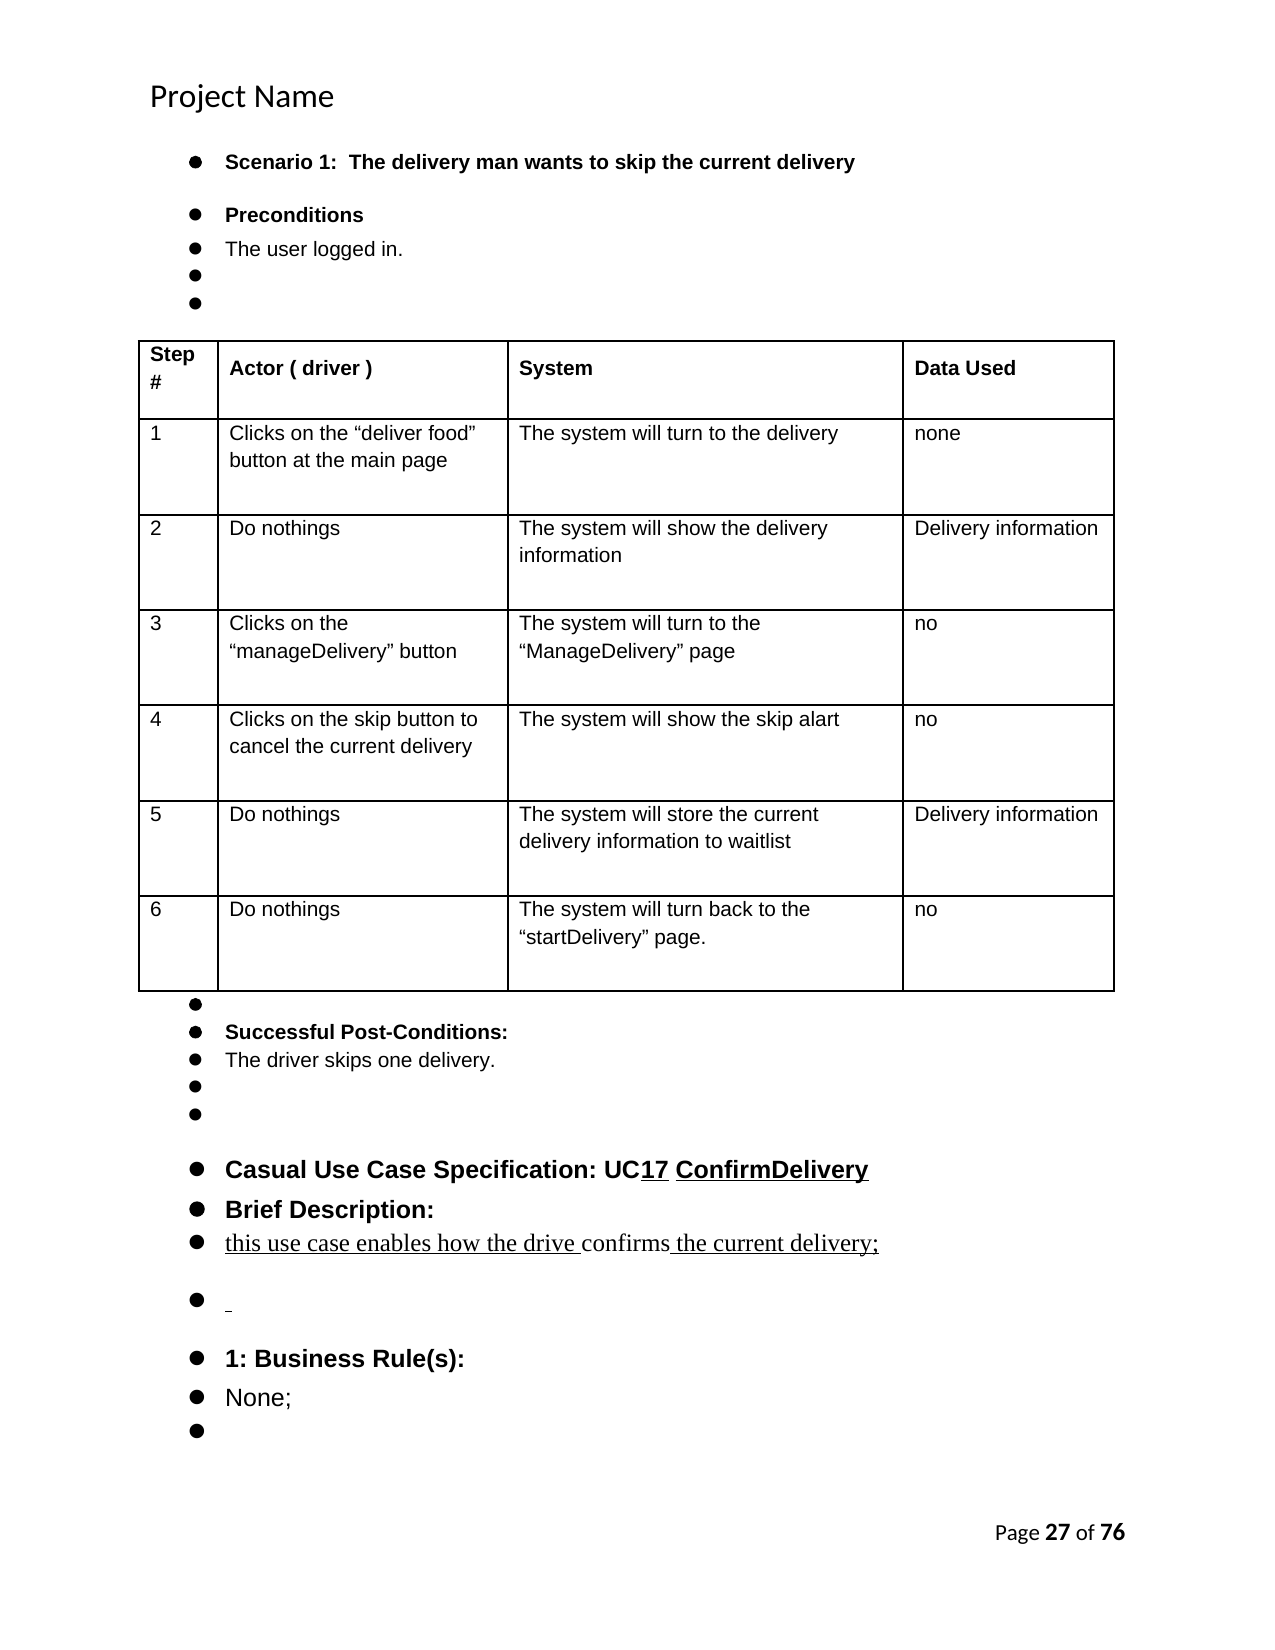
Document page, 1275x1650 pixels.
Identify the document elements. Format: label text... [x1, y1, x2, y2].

list Brief Description: [187, 1195, 1125, 1223]
table_cell The system will turn back to the “startDelivery” page. [509, 897, 902, 990]
table_cell no [904, 897, 1113, 990]
table_cell The system will store the current delivery information to waitlist [509, 802, 902, 895]
table_cell 5 [140, 802, 217, 895]
table_cell 2 [140, 516, 217, 609]
table_cell Clicks on the “deliver food” button at the main page [219, 420, 507, 514]
table_header Step# [140, 342, 217, 418]
table_header Actor ( driver ) [219, 342, 507, 418]
list this use case enables how the drive confirms the current delivery; [187, 1228, 1125, 1257]
table_header Data Used [904, 342, 1113, 418]
table_cell Clicks on the skip button to cancel the current delivery [219, 706, 507, 799]
table_cell Do nothings [219, 897, 507, 990]
table_cell 3 [140, 611, 217, 704]
list The user logged in. [187, 236, 1125, 261]
subtitle Preconditions [187, 203, 1125, 227]
table_cell Do nothings [219, 516, 507, 609]
table_cell The system will show the skip alart [509, 706, 902, 799]
list Scenario 1: The delivery man wants to skip the current delivery [187, 150, 1125, 174]
table_cell Delivery information [904, 516, 1113, 609]
subtitle Casual Use Case Specification: UC17 ConfirmDelivery [187, 1155, 1125, 1184]
table_header System [509, 342, 902, 418]
table_cell The system will turn to the delivery [509, 420, 902, 514]
table_cell The system will turn to the “ManageDelivery” page [509, 611, 902, 704]
table_cell Delivery information [904, 802, 1113, 895]
list The driver skips one delivery. [187, 1047, 1125, 1072]
table_cell The system will show the delivery information [509, 516, 902, 609]
table_cell Do nothings [219, 802, 507, 895]
table_cell no [904, 611, 1113, 704]
list Successful Post-Conditions: [187, 1020, 1125, 1044]
table_cell Clicks on the “manageDelivery” button [219, 611, 507, 704]
table_cell 6 [140, 897, 217, 990]
subtitle 1: Business Rule(s): [187, 1344, 1125, 1373]
table_cell 1 [140, 420, 217, 514]
list None; [187, 1383, 1125, 1412]
table_cell none [904, 420, 1113, 514]
table_cell 4 [140, 706, 217, 799]
table_cell no [904, 706, 1113, 799]
